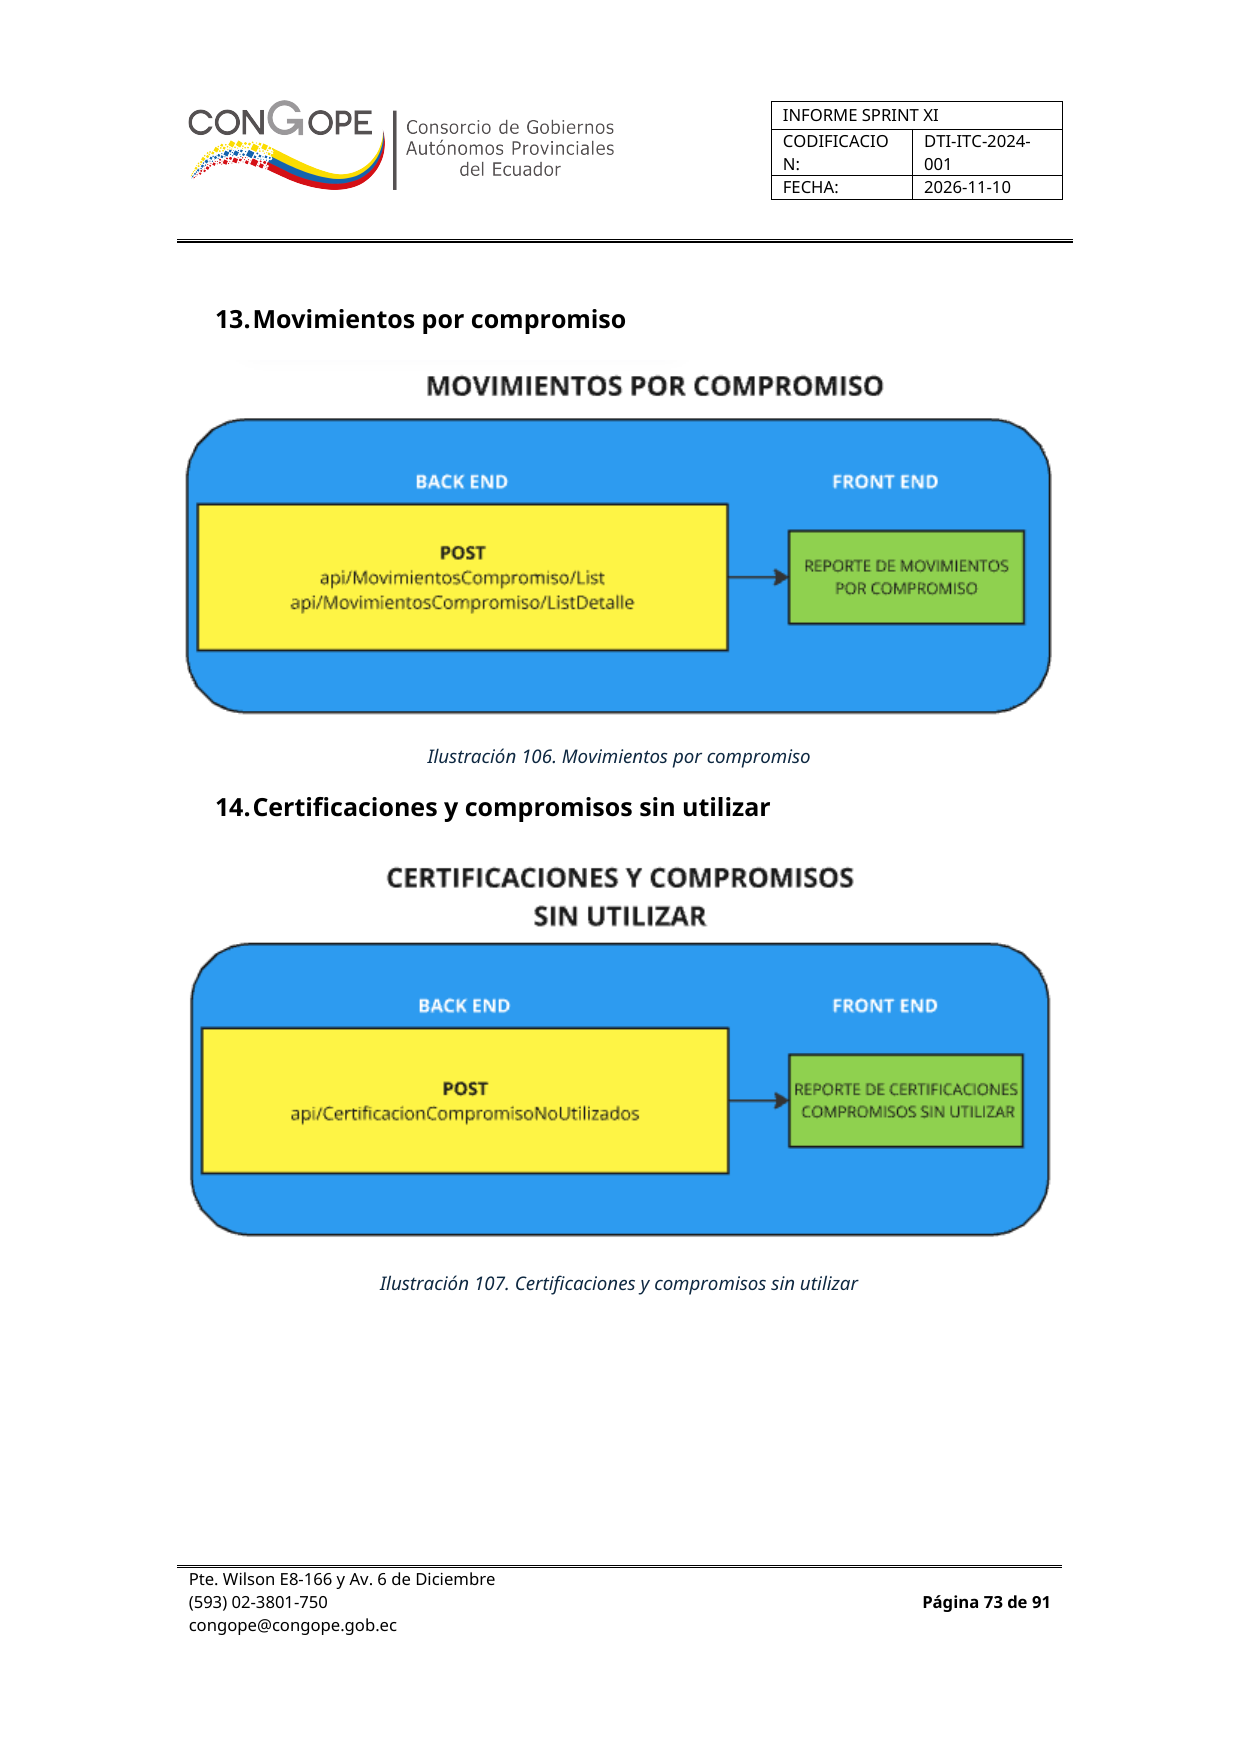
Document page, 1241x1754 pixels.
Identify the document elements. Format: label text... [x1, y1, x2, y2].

list Certificaciones y compromisos sin utilizar [215, 790, 1063, 824]
picture [177, 360, 1063, 719]
list Movimientos por compromiso [215, 301, 1063, 336]
text Ilustración 106. Movimientos por compromiso [177, 744, 1063, 769]
picture [177, 849, 1063, 1246]
text Ilustración 107. Certificaciones y compromisos sin utilizar [177, 1270, 1063, 1296]
picture [188, 100, 614, 190]
